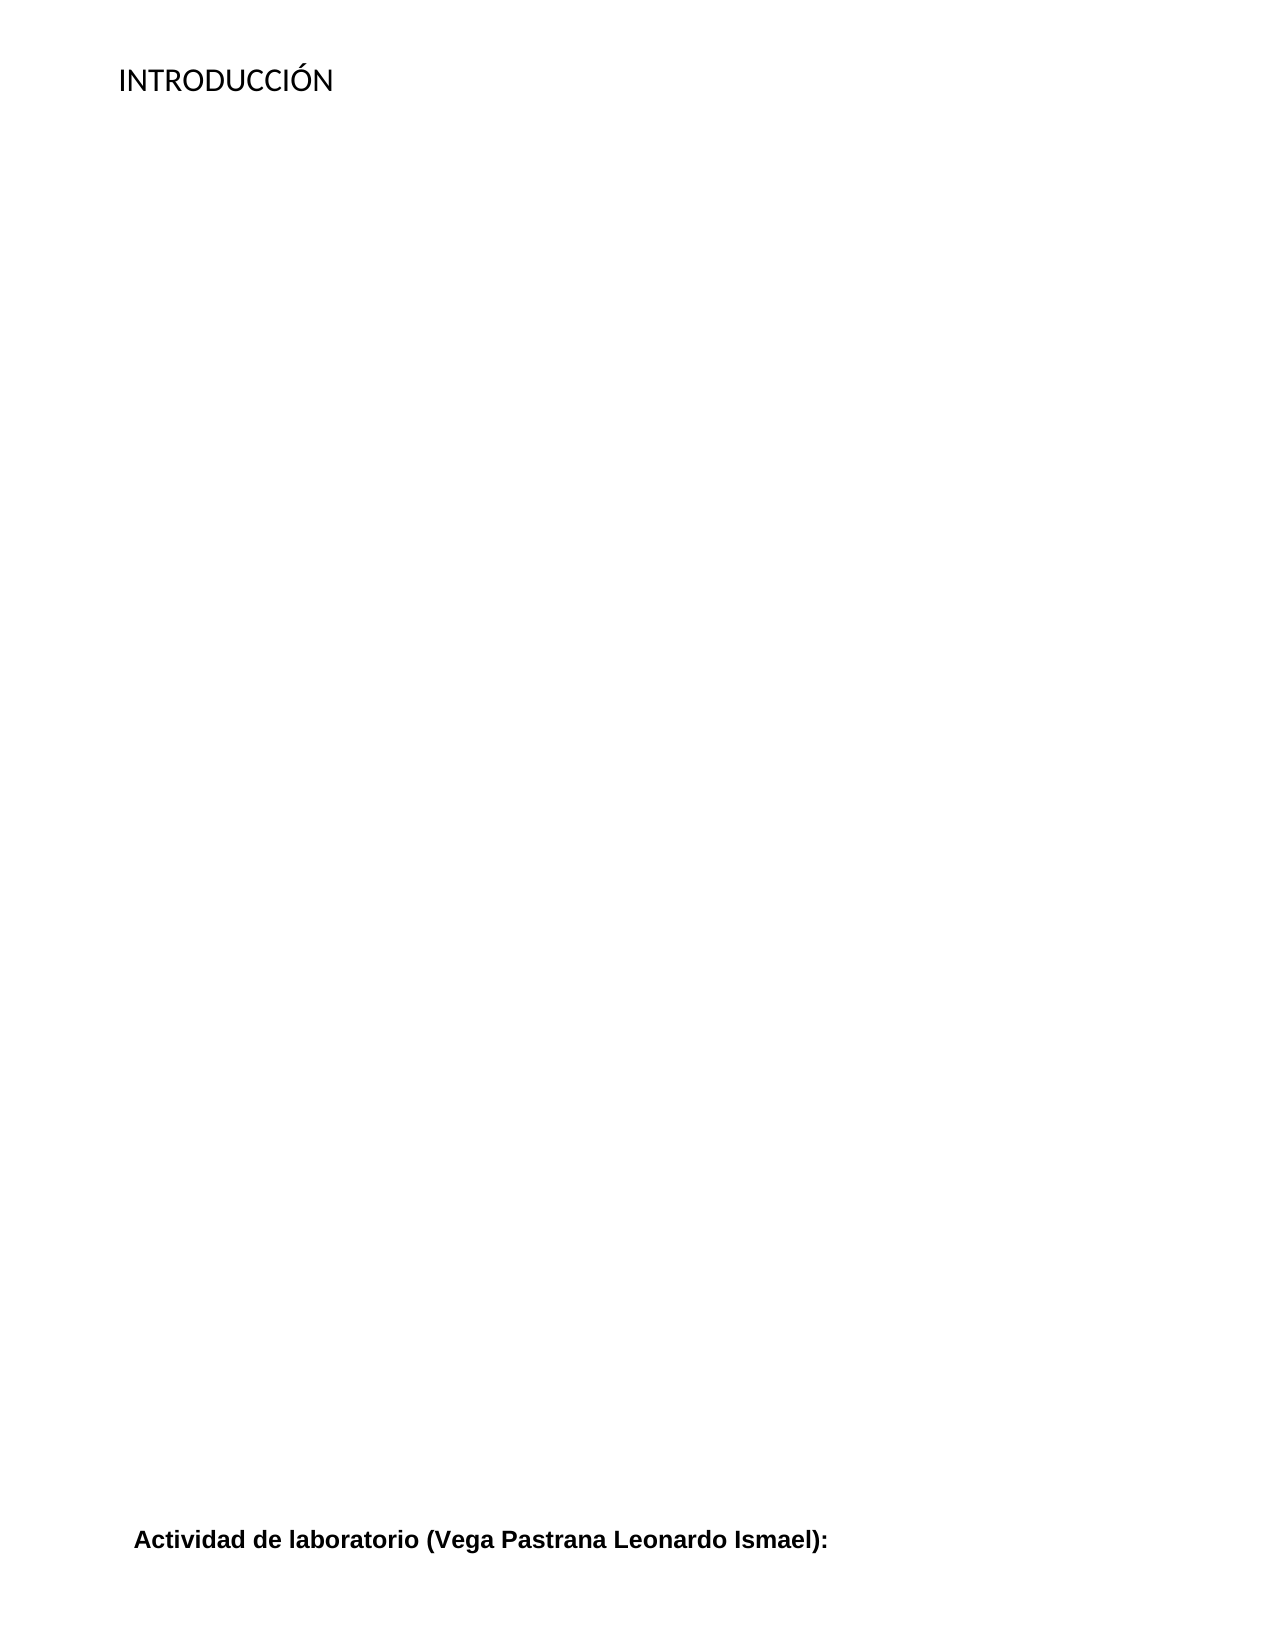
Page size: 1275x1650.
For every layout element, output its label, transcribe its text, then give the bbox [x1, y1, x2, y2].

text INTRODUCCIÓN [118, 59, 1205, 100]
text Actividad de laboratorio (Vega Pastrana Leonardo Ismael): [118, 1525, 1205, 1554]
